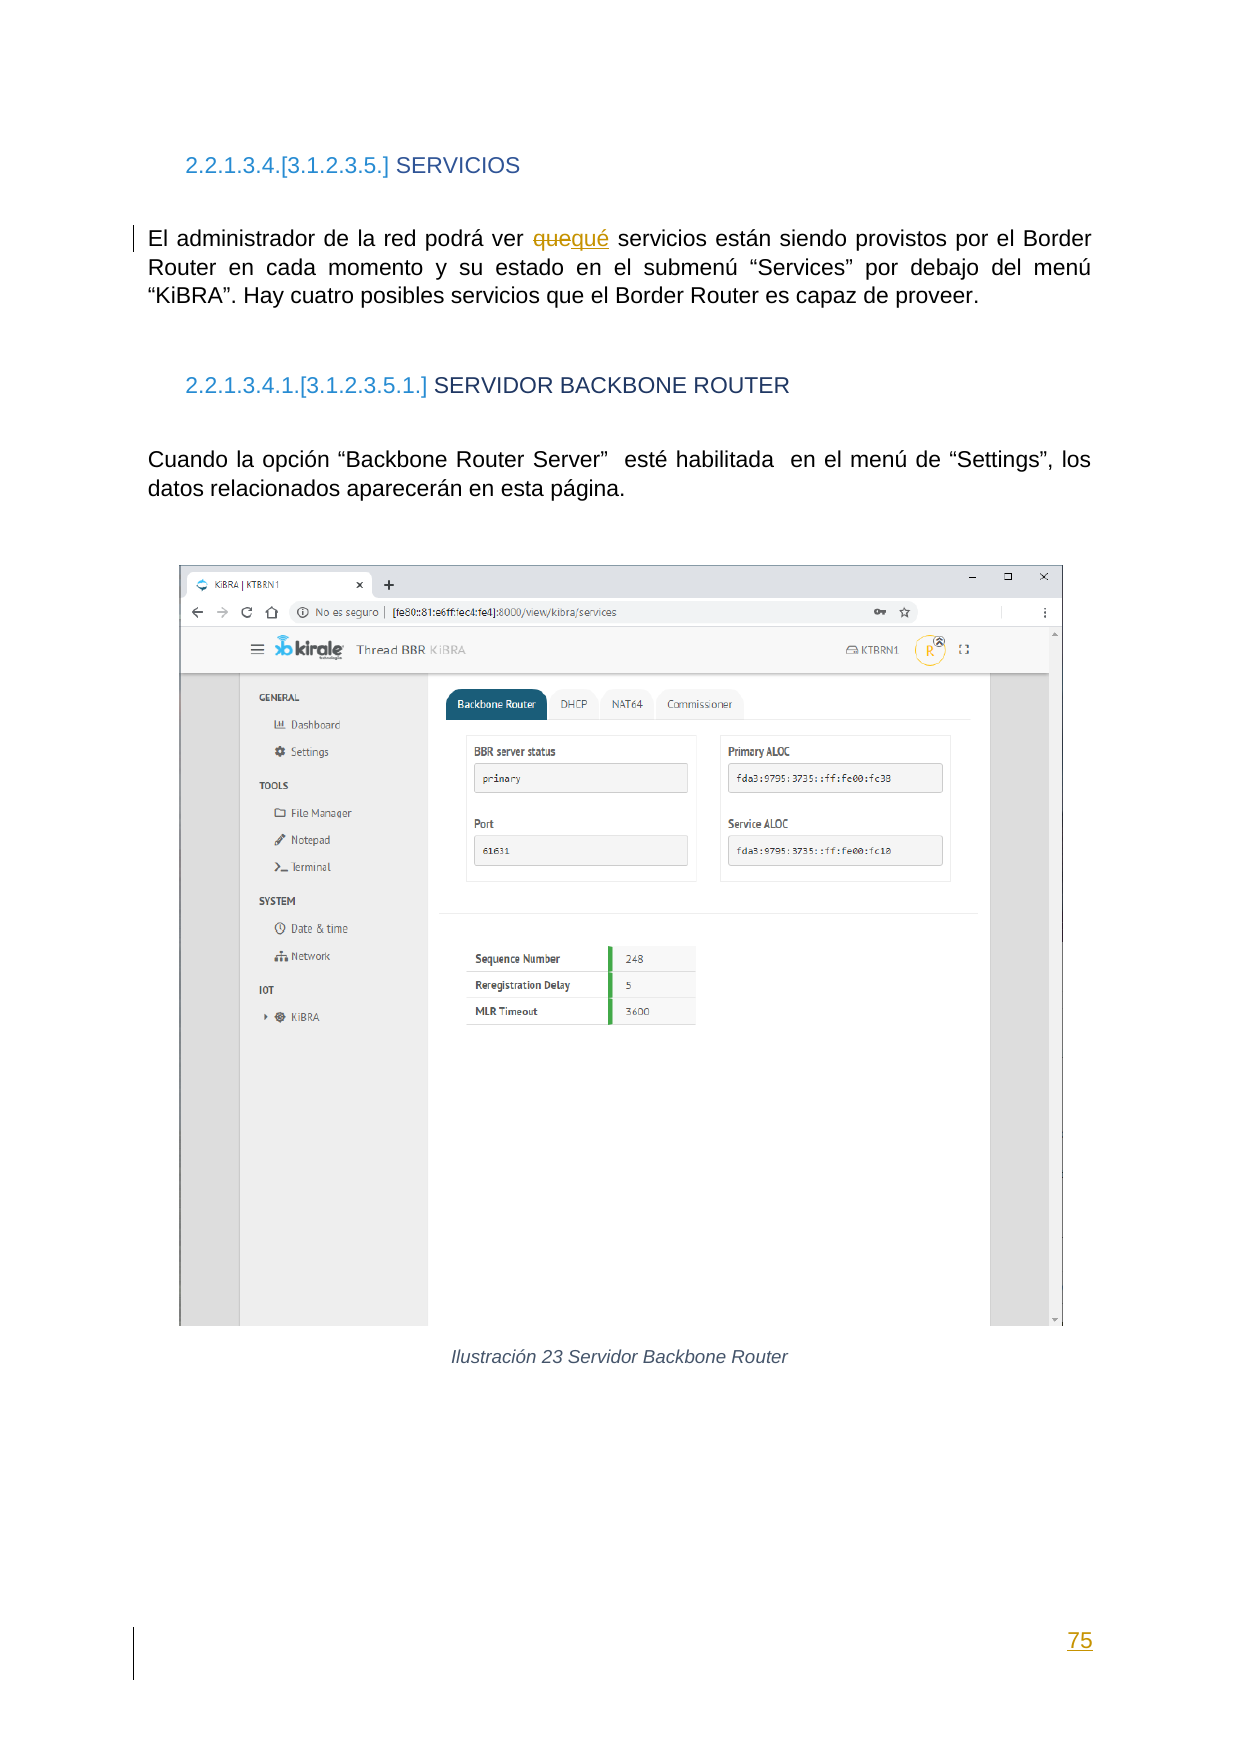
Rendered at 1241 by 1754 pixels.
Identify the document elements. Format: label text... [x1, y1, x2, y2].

subtitle SERVICIOS [185, 152, 1092, 178]
picture [177, 564, 1063, 1326]
text El administrador de la red podrá ver servicios están siendo provistos por el Border Router en cada momento y su estado en el submenú “Services” por debajo del menú “KiBRA”. Hay cuatro posibles servicios que el Border Router es capaz de proveer. [148, 225, 1092, 309]
subtitle SERVIDOR BACKBONE ROUTER [185, 372, 1092, 399]
text Cuando la opción “Backbone Router Server” esté habilitada en el menú de “Settings”, los datos relacionados aparecerán en esta página. [148, 446, 1092, 501]
